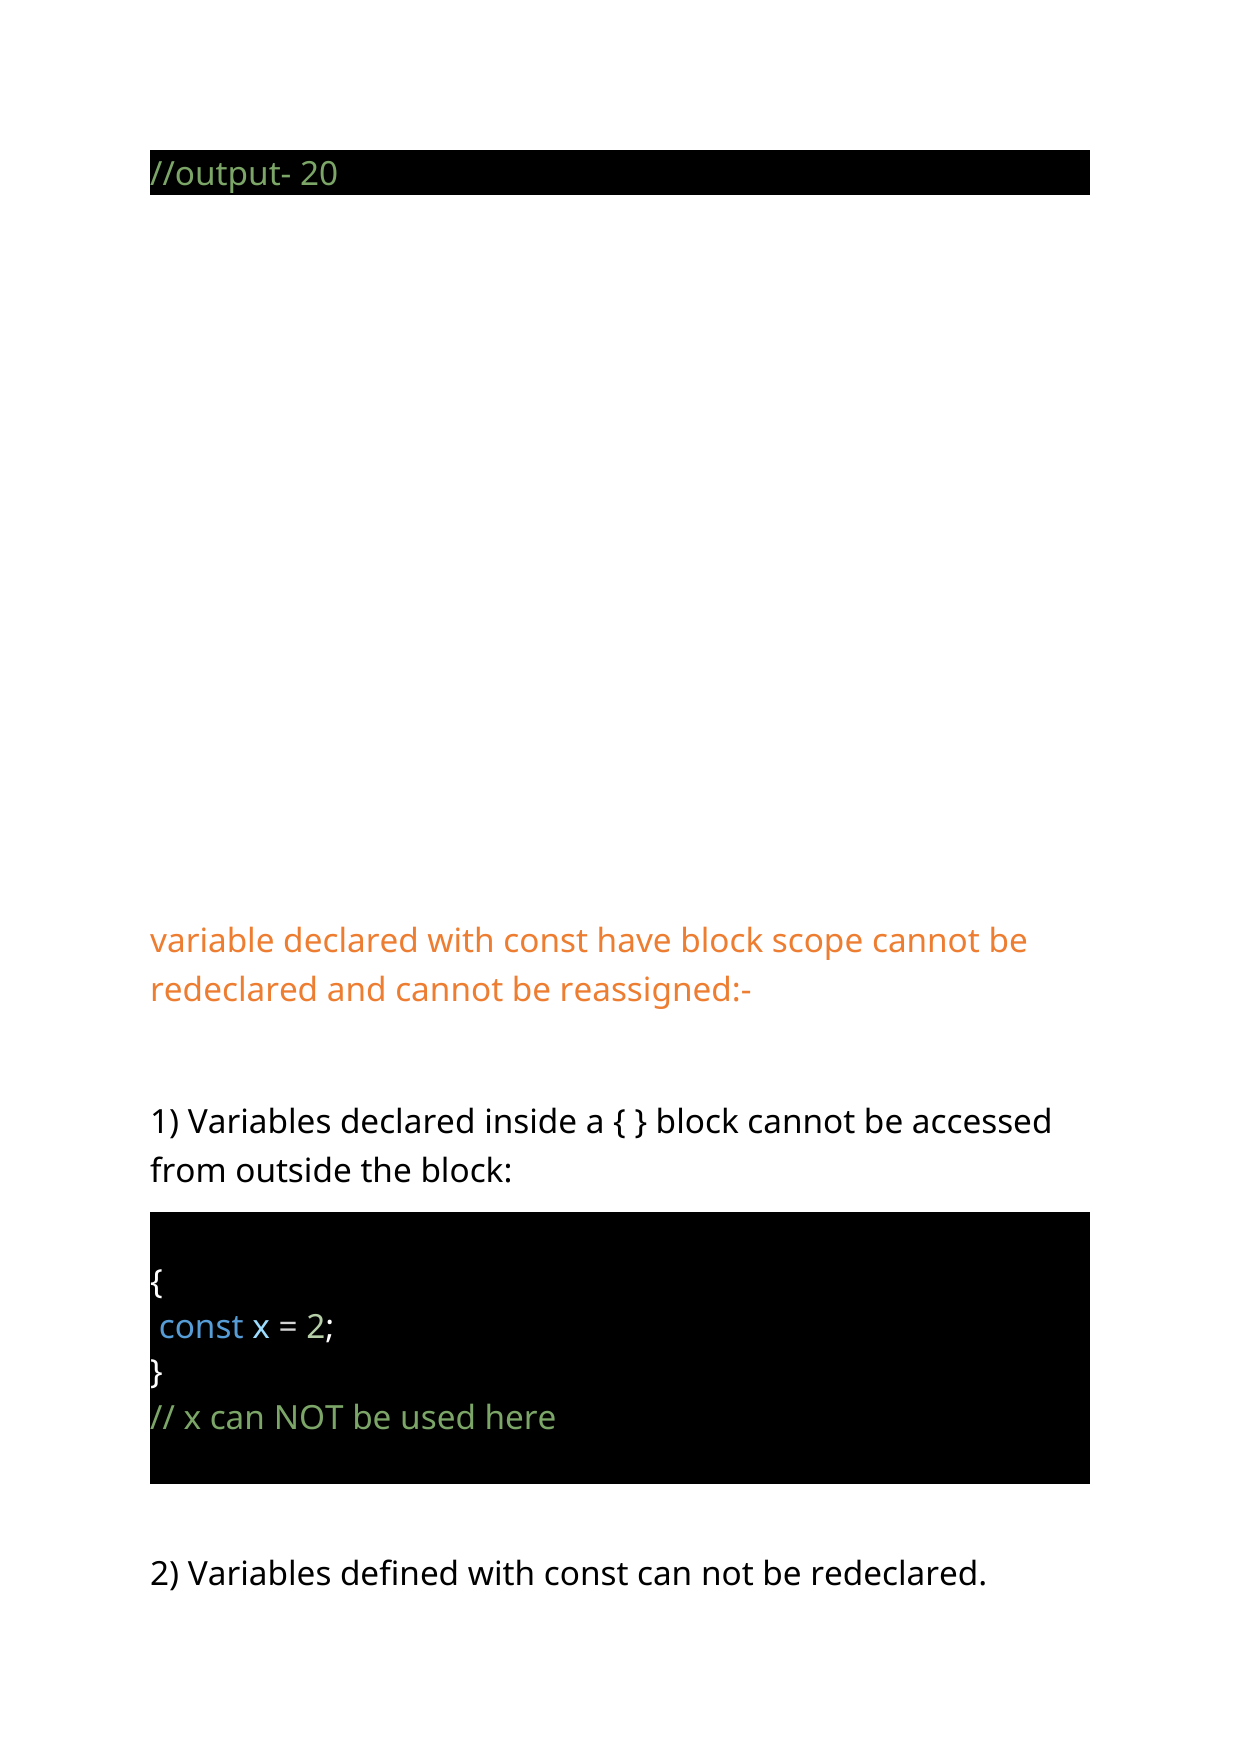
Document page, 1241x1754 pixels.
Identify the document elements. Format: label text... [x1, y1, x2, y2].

text variable declared with const have block scope cannot be redeclared and cannot be reassigned:- [150, 917, 1090, 1012]
text //output- 20 [150, 150, 1090, 195]
text { [150, 1257, 1090, 1303]
text 2) Variables defined with const can not be redeclared. [150, 1550, 1090, 1596]
text } [150, 1348, 1090, 1394]
text // x can NOT be used here [150, 1394, 1090, 1439]
text const x = 2; [150, 1303, 1090, 1348]
text 1) Variables declared inside a { } block cannot be accessed from outside the block: [150, 1097, 1090, 1192]
